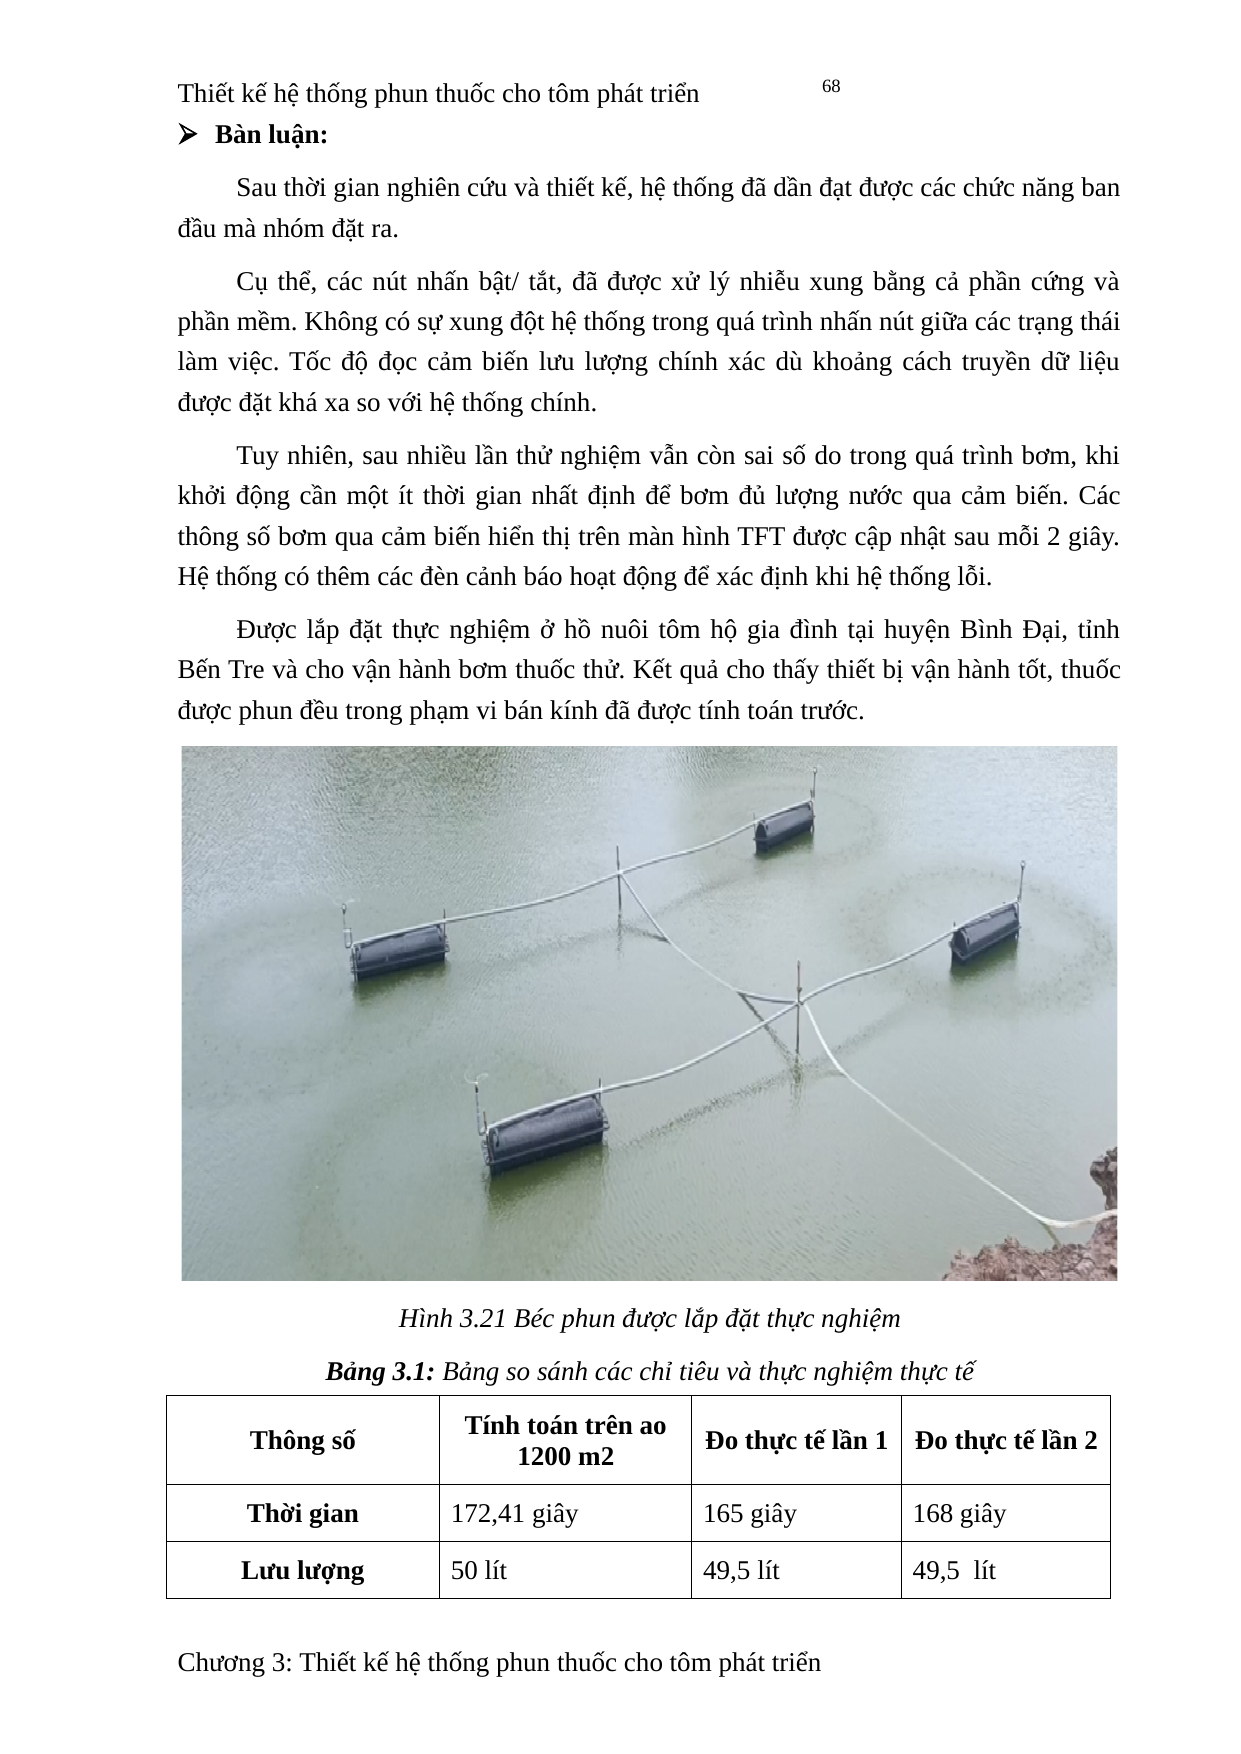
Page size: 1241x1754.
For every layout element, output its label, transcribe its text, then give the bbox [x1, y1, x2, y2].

table_cell 49,5 lít [692, 1542, 901, 1598]
text Bảng 3.1: Bảng so sánh các chỉ tiêu và thực nghiệm thực tế [177, 1355, 1122, 1386]
picture [181, 746, 1118, 1281]
list Bàn luận: [177, 118, 1122, 149]
text Sau thời gian nghiên cứu và thiết kế, hệ thống đã dần đạt được các chức năng ban đầu mà nhóm đặt ra. [177, 171, 1122, 243]
table_cell 50 lít [440, 1542, 691, 1598]
table_cell 165 giây [692, 1485, 901, 1541]
text Cụ thể, các nút nhấn bật/ tắt, đã được xử lý nhiễu xung bằng cả phần cứng và phần mềm. Không có sự xung đột hệ thống trong quá trình nhấn nút giữa các trạng thái làm việc. Tốc độ đọc cảm biến lưu lượng chính xác dù khoảng cách truyền dữ liệu được đặt khá xa so với hệ thống chính. [177, 264, 1122, 417]
table_cell Thời gian [167, 1485, 439, 1541]
table_header Thông số [167, 1396, 439, 1484]
table_cell 172,41 giây [440, 1485, 691, 1541]
text Hình 3.21 Béc phun được lắp đặt thực nghiệm [177, 1302, 1122, 1333]
list Được lắp đặt thực nghiệm ở hồ nuôi tôm hộ gia đình tại huyện Bình Đại, tỉnh Bến Tre và cho vận hành bơm thuốc thử. Kết quả cho thấy thiết bị vận hành tốt, thuốc được phun đều trong phạm vi bán kính đã được tính toán trước. [177, 613, 1122, 725]
table_header Tính toán trên ao 1200 m2 [440, 1396, 691, 1484]
table_cell 49,5 lít [902, 1542, 1110, 1598]
table_header Đo thực tế lần 1 [692, 1396, 901, 1484]
table_cell Lưu lượng [167, 1542, 439, 1598]
text Tuy nhiên, sau nhiều lần thử nghiệm vẫn còn sai số do trong quá trình bơm, khi khởi động cần một ít thời gian nhất định để bơm đủ lượng nước qua cảm biến. Các thông số bơm qua cảm biến hiển thị trên màn hình TFT được cập nhật sau mỗi 2 giây. Hệ thống có thêm các đèn cảnh báo hoạt động để xác định khi hệ thống lỗi. [177, 439, 1122, 591]
table_cell 168 giây [902, 1485, 1110, 1541]
table_header Đo thực tế lần 2 [902, 1396, 1110, 1484]
